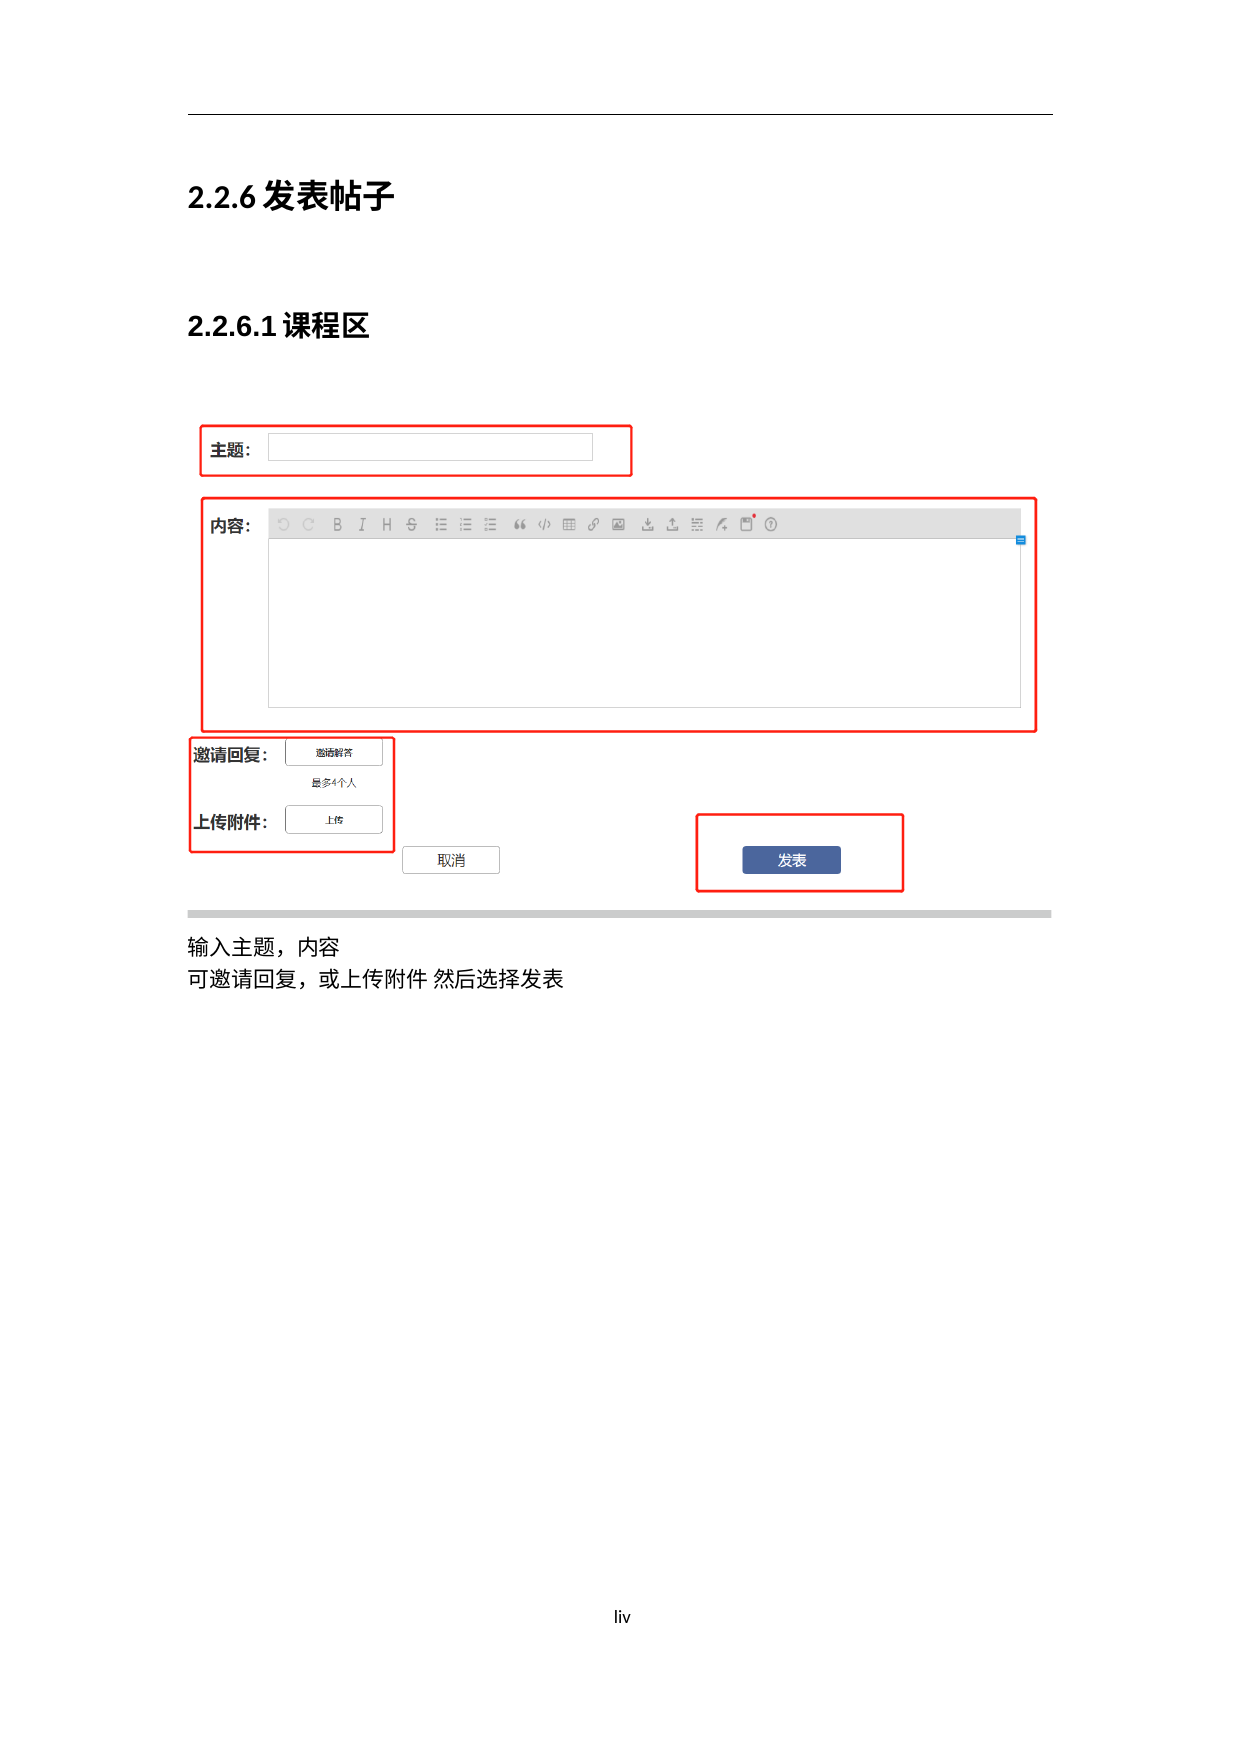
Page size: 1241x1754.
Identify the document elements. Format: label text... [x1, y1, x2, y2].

subtitle 2.2.6发表帖子 [187, 162, 1053, 227]
subtitle 2.2.6.1课程区 [187, 291, 1053, 356]
picture [187, 409, 1052, 918]
text 可邀请回复，或上传附件 然后选择发表 [187, 962, 1053, 994]
text 输入主题，内容 [187, 929, 1053, 962]
